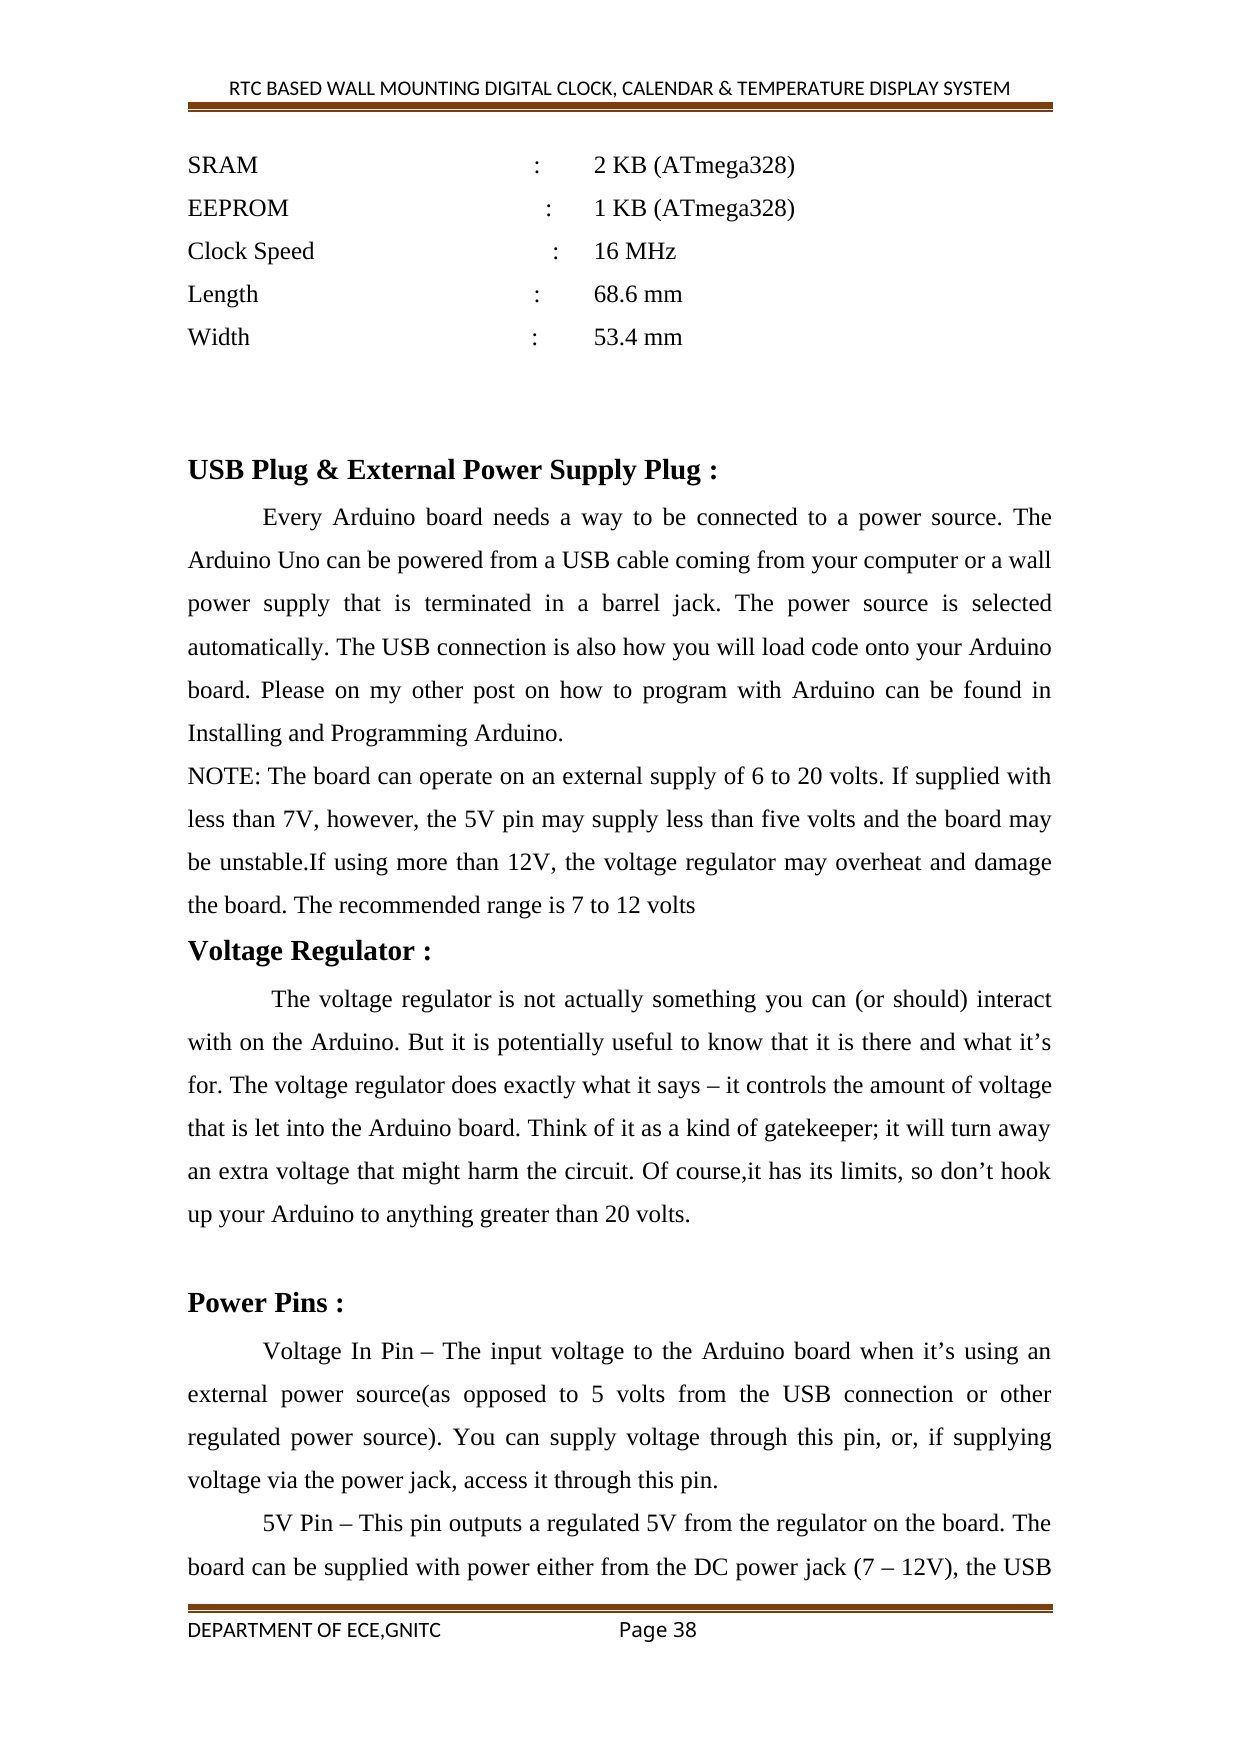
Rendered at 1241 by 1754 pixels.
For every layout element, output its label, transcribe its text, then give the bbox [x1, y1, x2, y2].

text EEPROM : 1 KB (ATmega328) [187, 193, 1053, 222]
text Voltage In Pin – The input voltage to the Arduino board when it’s using an external power source(as opposed to 5 volts from the USB connection or other regulated power source). You can supply voltage through this pin, or, if supplying voltage via the power jack, access it through this pin. [187, 1336, 1053, 1494]
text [187, 1508, 1053, 1580]
text Voltage Regulator : [187, 933, 1053, 967]
text Length : 68.6 mm [187, 279, 1053, 308]
text USB Plug & External Power Supply Plug : [187, 452, 1053, 485]
text Every Arduino board needs a way to be connected to a power source. The Arduino Uno can be powered from a USB cable coming from your computer or a wall power supply that is terminated in a barrel jack. The power source is selected automatically. The USB connection is also how you will load code onto your Arduino board. Please on my other post on how to program with Arduino can be found in Installing and Programming Arduino. [187, 502, 1053, 747]
text Width : 53.4 mm [187, 322, 1053, 351]
text The voltage regulator is not actually something you can (or should) interact with on the Arduino. But it is potentially useful to know that it is there and what it’s for. The voltage regulator does exactly what it says – it controls the amount of voltage that is let into the Arduino board. Think of it as a kind of gatekeeper; it will turn away an extra voltage that might harm the circuit. Of course,it has its limits, so don’t hook up your Arduino to anything greater than 20 volts. [187, 984, 1053, 1228]
text NOTE: The board can operate on an external supply of 6 to 20 volts. If supplied with less than 7V, however, the 5V pin may supply less than five volts and the board may be unstable.If using more than 12V, the voltage regulator may overheat and damage the board. The recommended range is 7 to 12 volts [187, 761, 1053, 919]
text SRAM : 2 KB (ATmega328) [187, 150, 1053, 179]
text Clock Speed : 16 MHz [187, 236, 1053, 265]
text Power Pins : [187, 1286, 1053, 1319]
